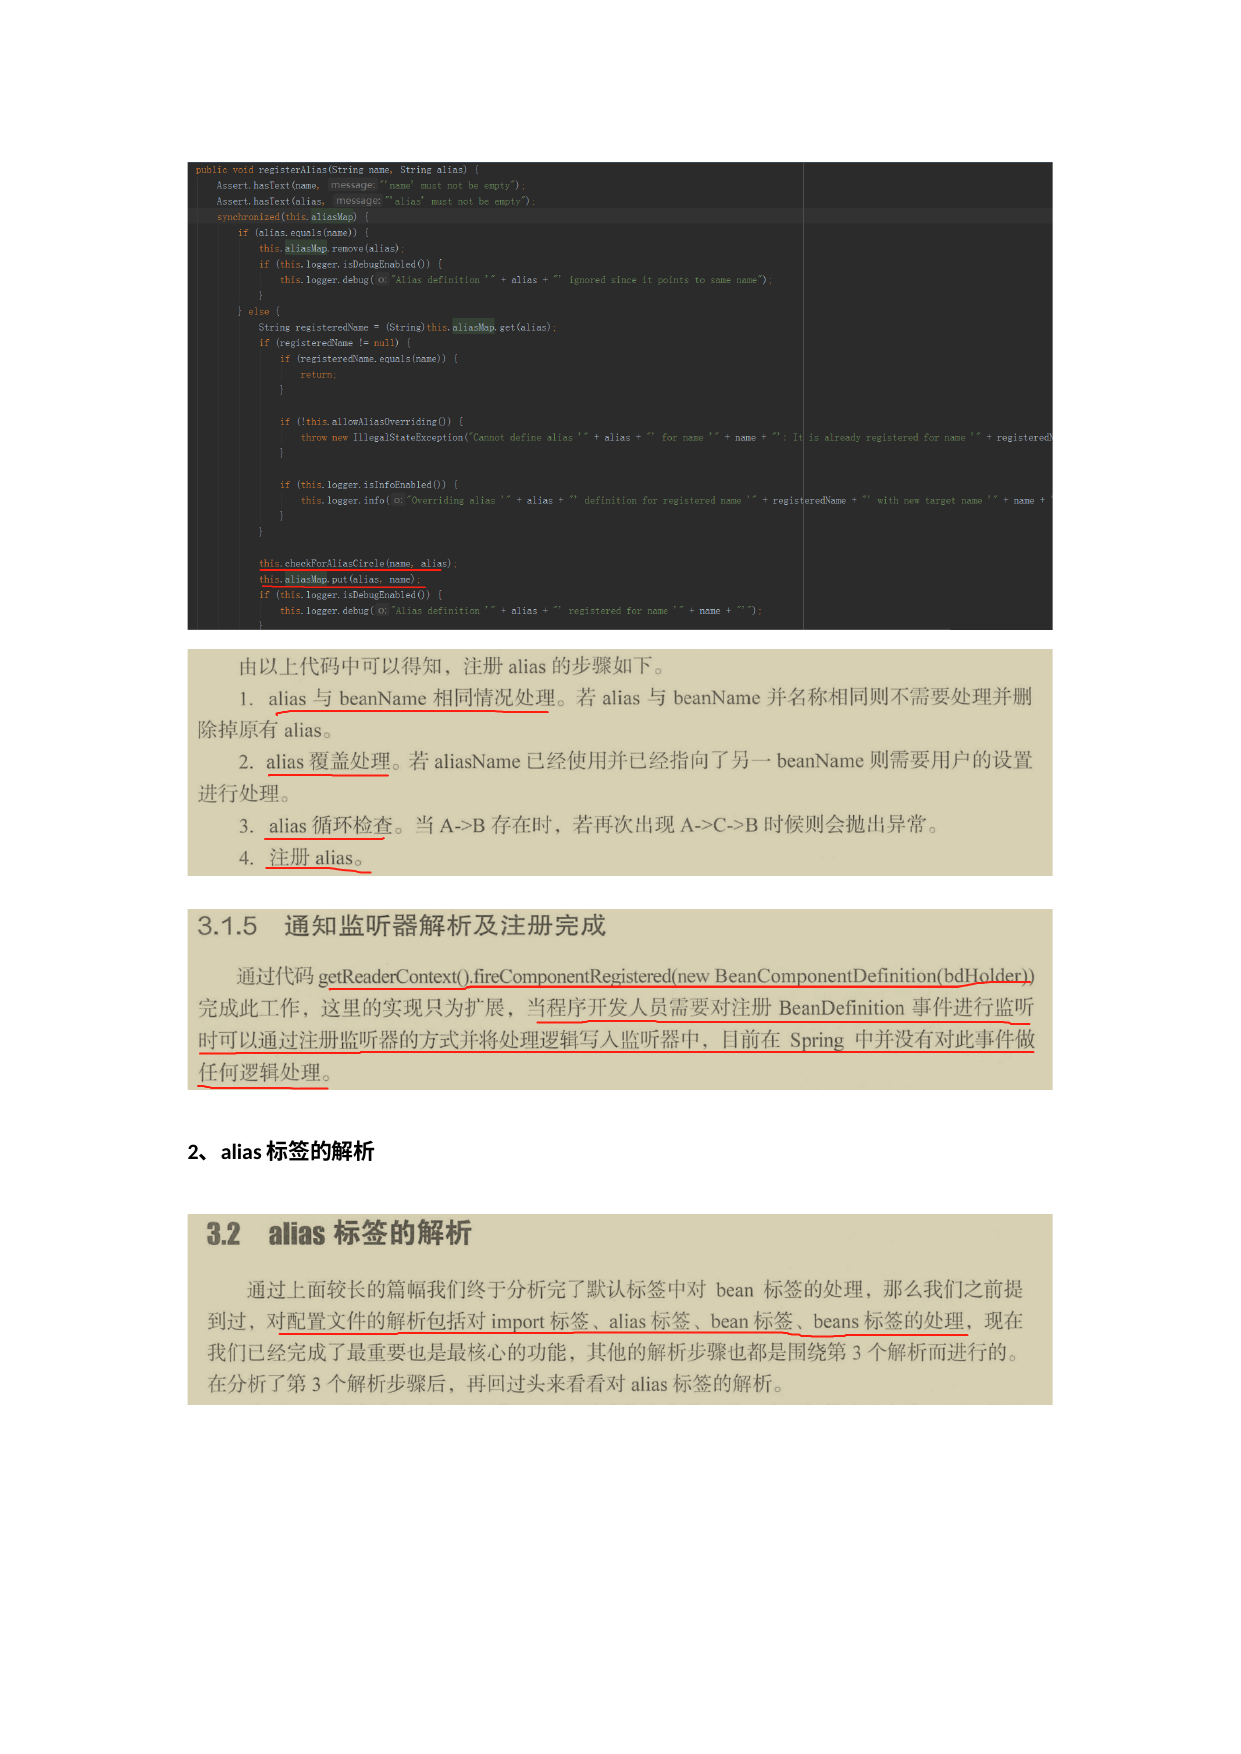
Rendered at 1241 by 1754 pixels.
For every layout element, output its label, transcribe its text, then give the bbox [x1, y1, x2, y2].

picture [187, 909, 1053, 1090]
picture [187, 649, 1053, 876]
picture [187, 162, 1053, 630]
subtitle 2、alias标签的解析 [187, 1134, 1053, 1166]
picture [187, 1214, 1053, 1405]
